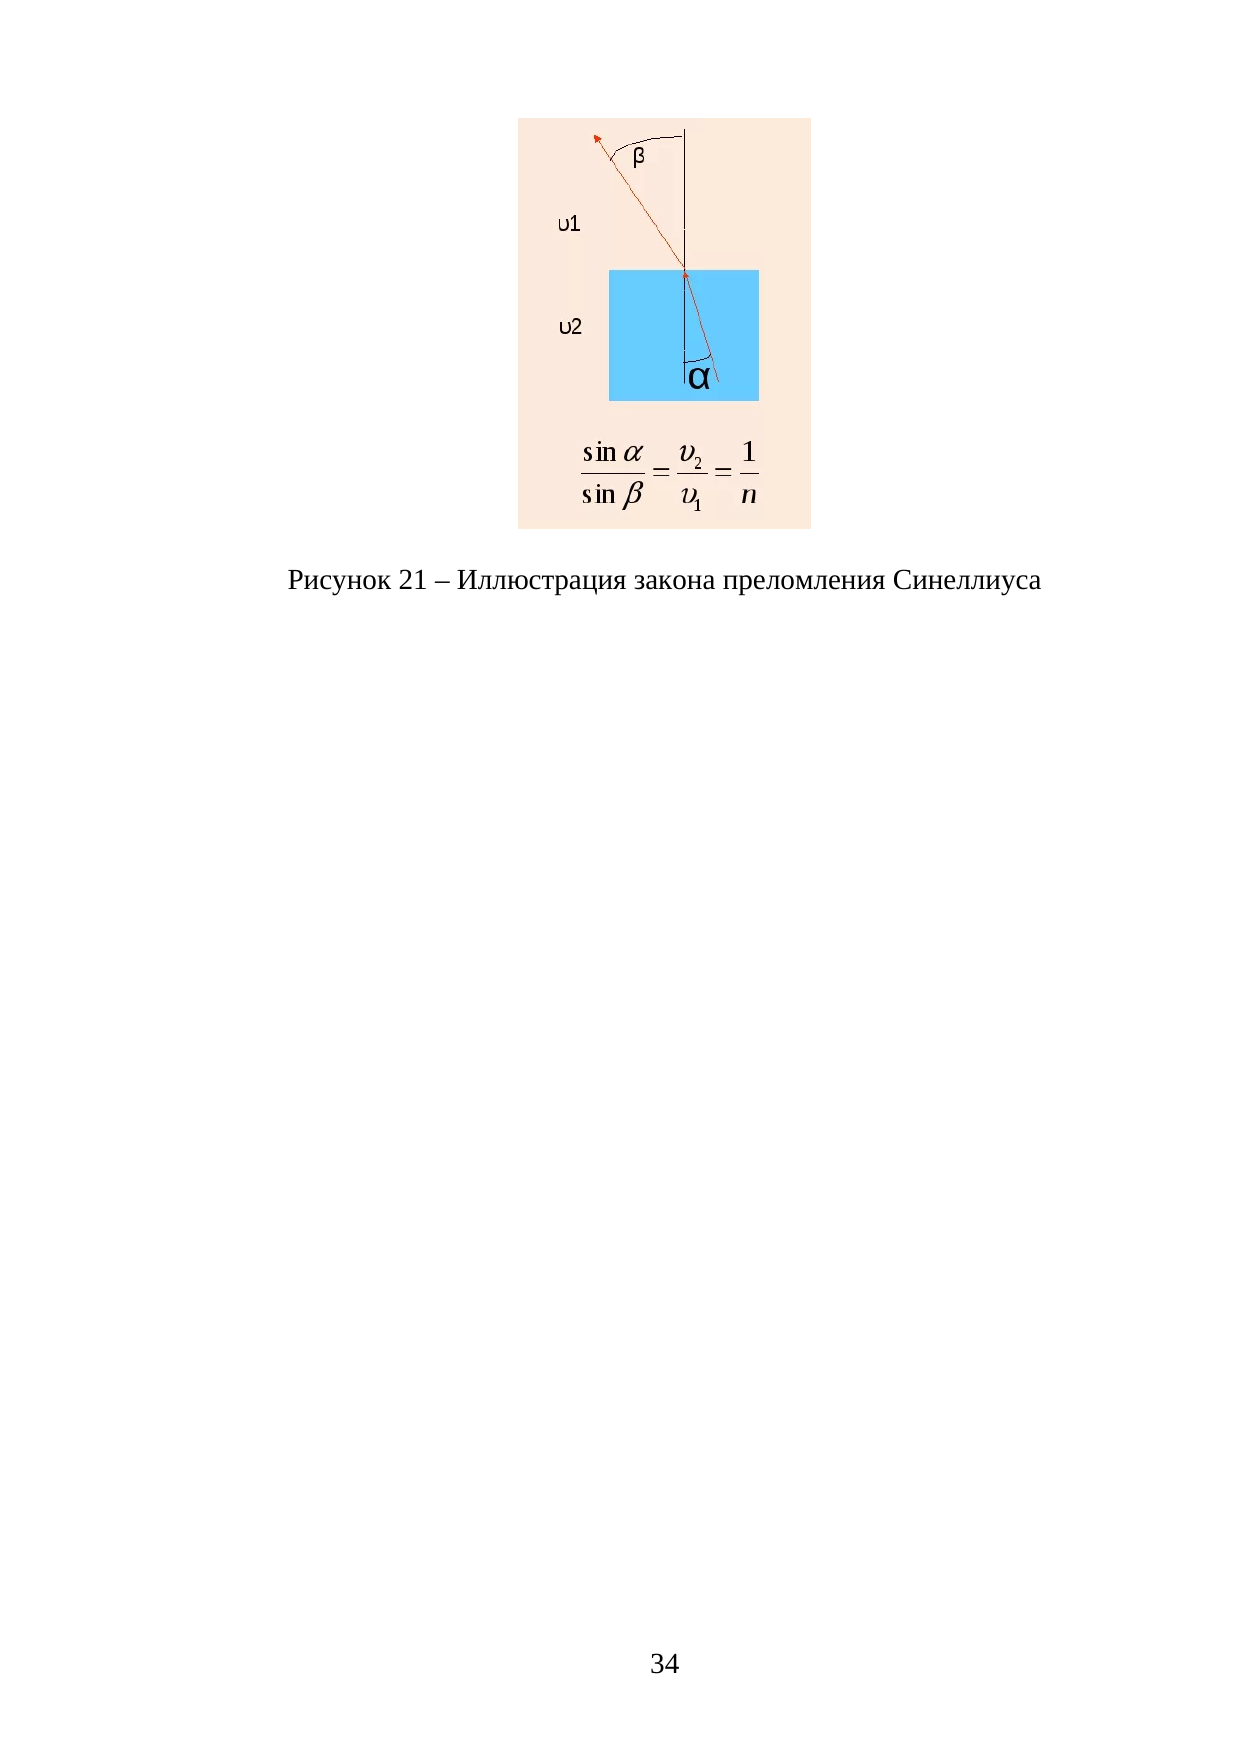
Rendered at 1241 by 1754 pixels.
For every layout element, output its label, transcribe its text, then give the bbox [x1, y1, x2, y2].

text Рисунок 21 – Иллюстрация закона преломления Синеллиуса [177, 562, 1152, 596]
picture [518, 118, 811, 529]
